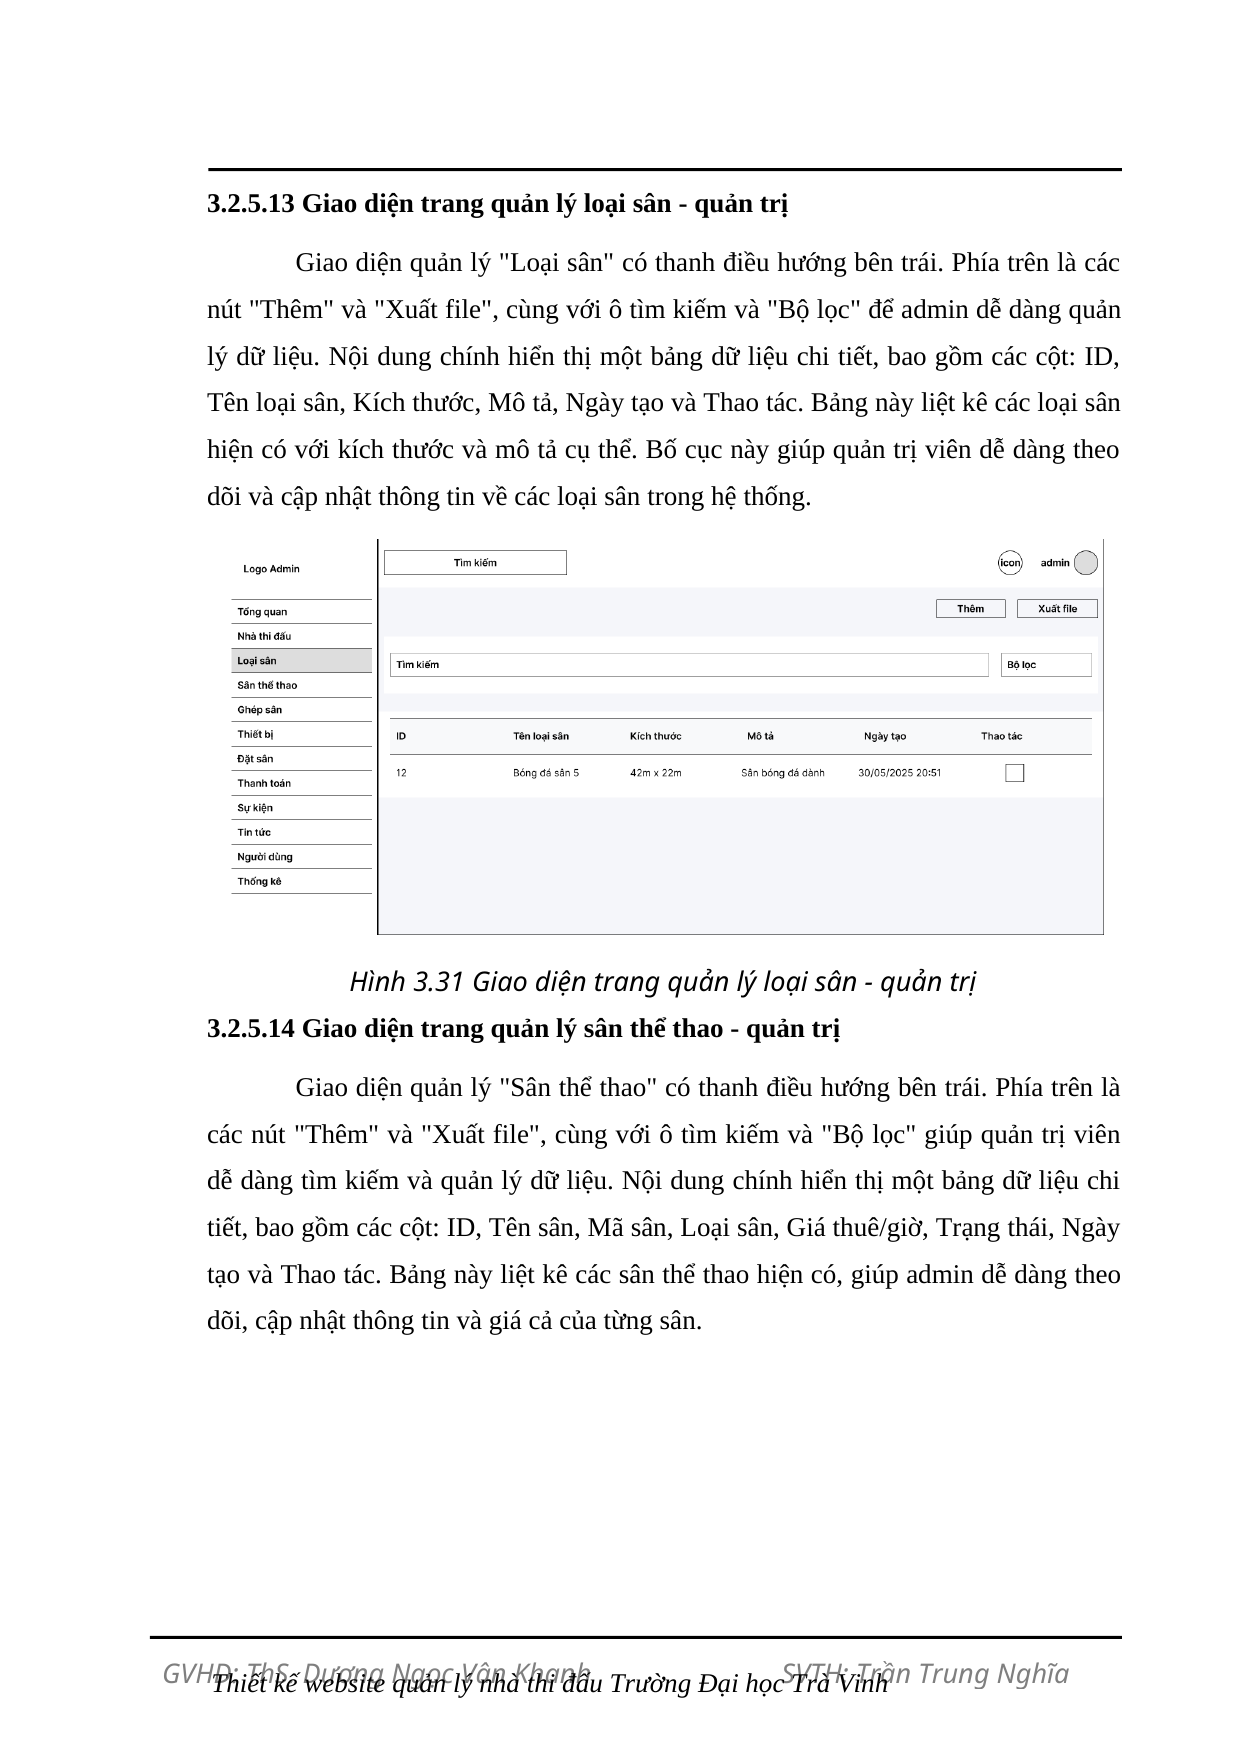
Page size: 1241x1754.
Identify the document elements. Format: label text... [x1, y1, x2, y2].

subtitle Giao diện trang quản lý sân thể thao - quản trị [207, 1012, 1122, 1043]
text Giao diện quản lý "Sân thể thao" có thanh điều hướng bên trái. Phía trên là các nút "Thêm" và "Xuất file", cùng với ô tìm kiếm và "Bộ lọc" giúp quản trị viên dễ dàng tìm kiếm và quản lý dữ liệu. Nội dung chính hiển thị một bảng dữ liệu chi tiết, bao gồm các cột: ID, Tên sân, Mã sân, Loại sân, Giá thuê/giờ, Trạng thái, Ngày tạo và Thao tác. Bảng này liệt kê các sân thể thao hiện có, giúp admin dễ dàng theo dõi, cập nhật thông tin và giá cả của từng sân. [207, 1071, 1122, 1336]
subtitle Giao diện trang quản lý loại sân - quản trị [207, 148, 1122, 218]
text Giao diện quản lý "Loại sân" có thanh điều hướng bên trái. Phía trên là các nút "Thêm" và "Xuất file", cùng với ô tìm kiếm và "Bộ lọc" để admin dễ dàng quản lý dữ liệu. Nội dung chính hiển thị một bảng dữ liệu chi tiết, bao gồm các cột: ID, Tên loại sân, Kích thước, Mô tả, Ngày tạo và Thao tác. Bảng này liệt kê các loại sân hiện có với kích thước và mô tả cụ thể. Bố cục này giúp quản trị viên dễ dàng theo dõi và cập nhật thông tin về các loại sân trong hệ thống. [207, 247, 1122, 511]
picture [225, 539, 1104, 935]
